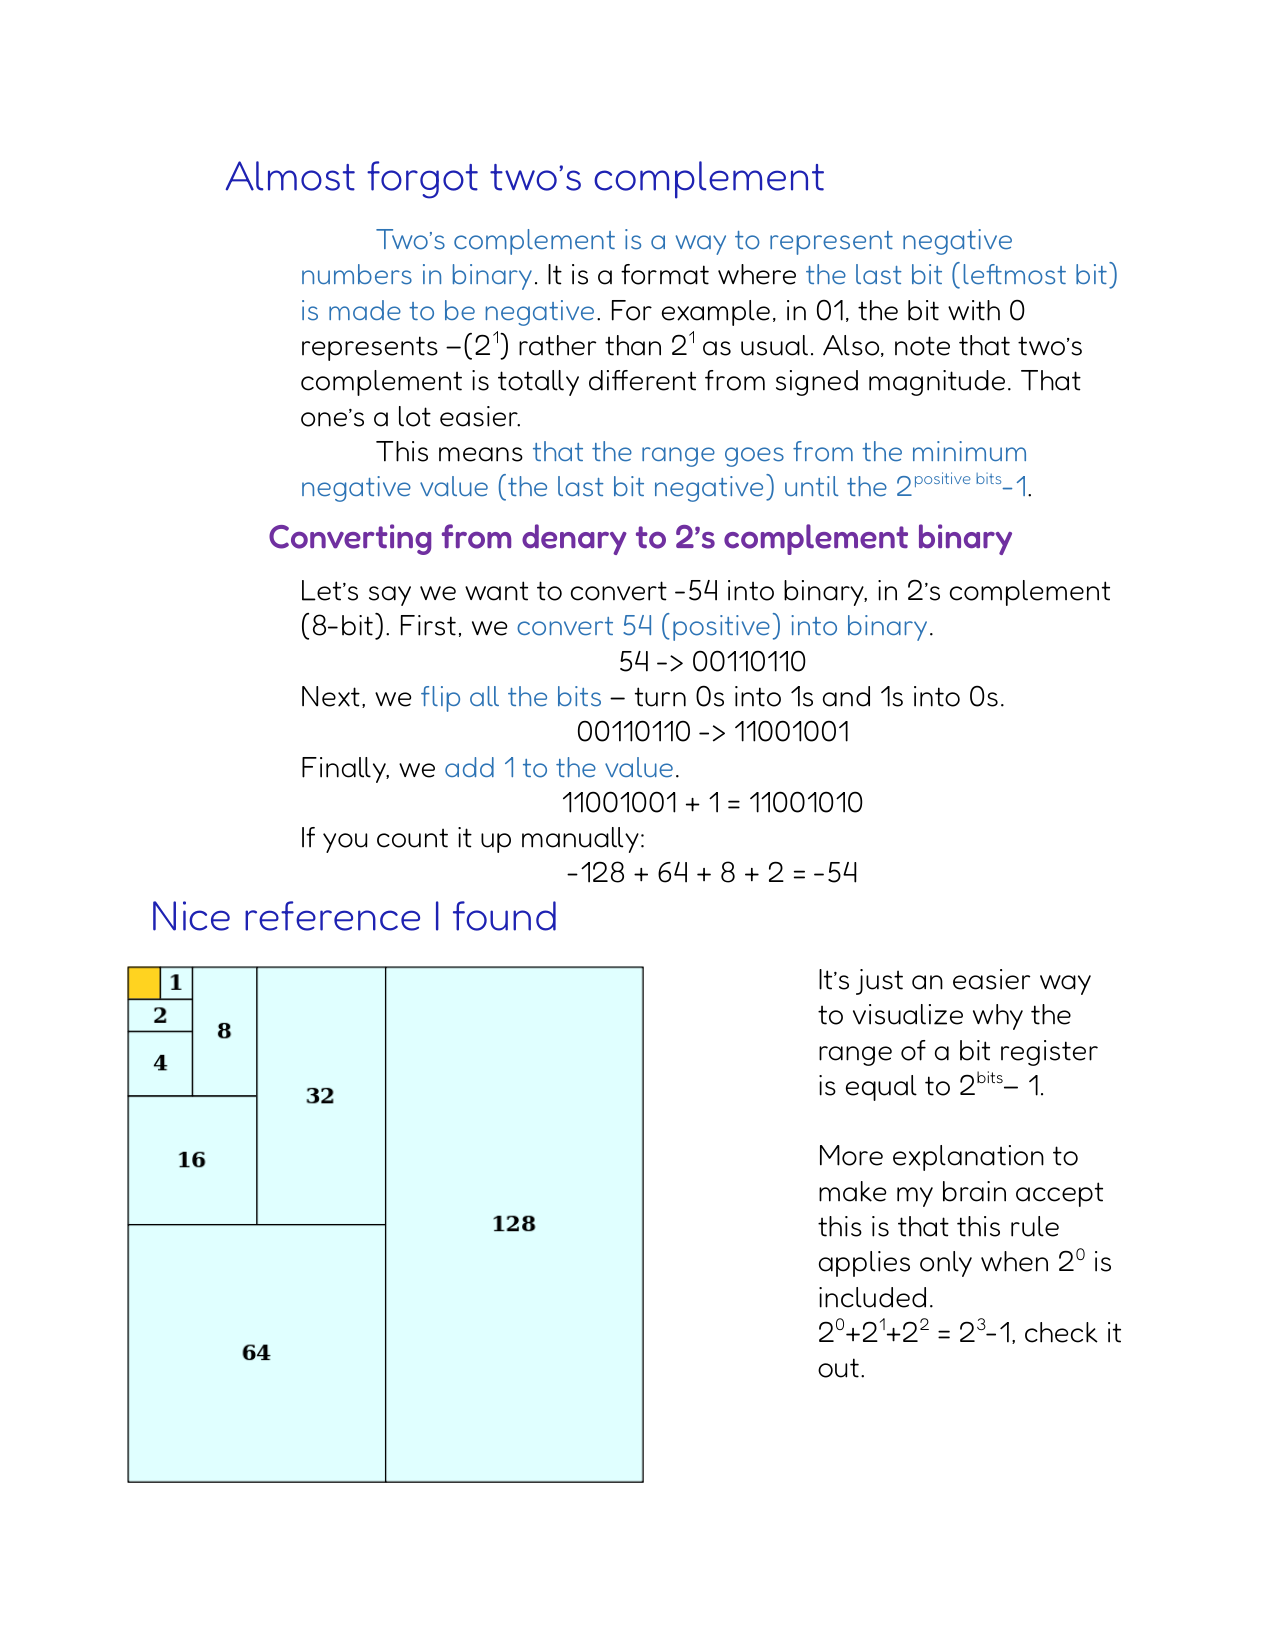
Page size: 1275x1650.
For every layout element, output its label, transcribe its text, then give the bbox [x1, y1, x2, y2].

subtitle Almost forgot two’s complement [225, 150, 1125, 200]
picture [123, 961, 649, 1487]
text This means that the range goes from the minimum negative value (the last bit negative) until the 2positive bits-1. [300, 433, 1125, 503]
text More explanation to make my brain accept this is that this rule applies only when 20 is included. [649, 1137, 1125, 1314]
text 11001001 + 1 = 11001010 [300, 784, 1125, 819]
text If you count it up manually: [300, 819, 1125, 854]
text Next, we flip all the bits – turn 0s into 1s and 1s into 0s. [300, 678, 1125, 713]
subtitle Nice reference I found [150, 890, 1125, 940]
text It’s just an easier way to visualize why the range of a bit register is equal to 2bits– 1. [649, 961, 1125, 1102]
text -128 + 64 + 8 + 2 = -54 [300, 854, 1125, 890]
text Finally, we add 1 to the value. [300, 748, 1125, 784]
text Let’s say we want to convert -54 into binary, in 2’s complement (8-bit). First, we convert 54 (positive) into binary. [300, 572, 1125, 643]
text 00110110 -> 11001001 [300, 713, 1125, 748]
text Two’s complement is a way to represent negative numbers in binary. It is a format where the last bit (leftmost bit) is made to be negative. For example, in 01, the bit with 0 represents –(21) rather than 21 as usual. Also, note that two’s complement is totally different from signed magnitude. That one’s a lot easier. [300, 221, 1125, 433]
text 54 -> 00110110 [300, 643, 1125, 678]
text 20+21+22 = 23-1, check it out. [649, 1314, 1125, 1384]
subtitle Converting from denary to 2’s complement binary [268, 516, 1125, 556]
